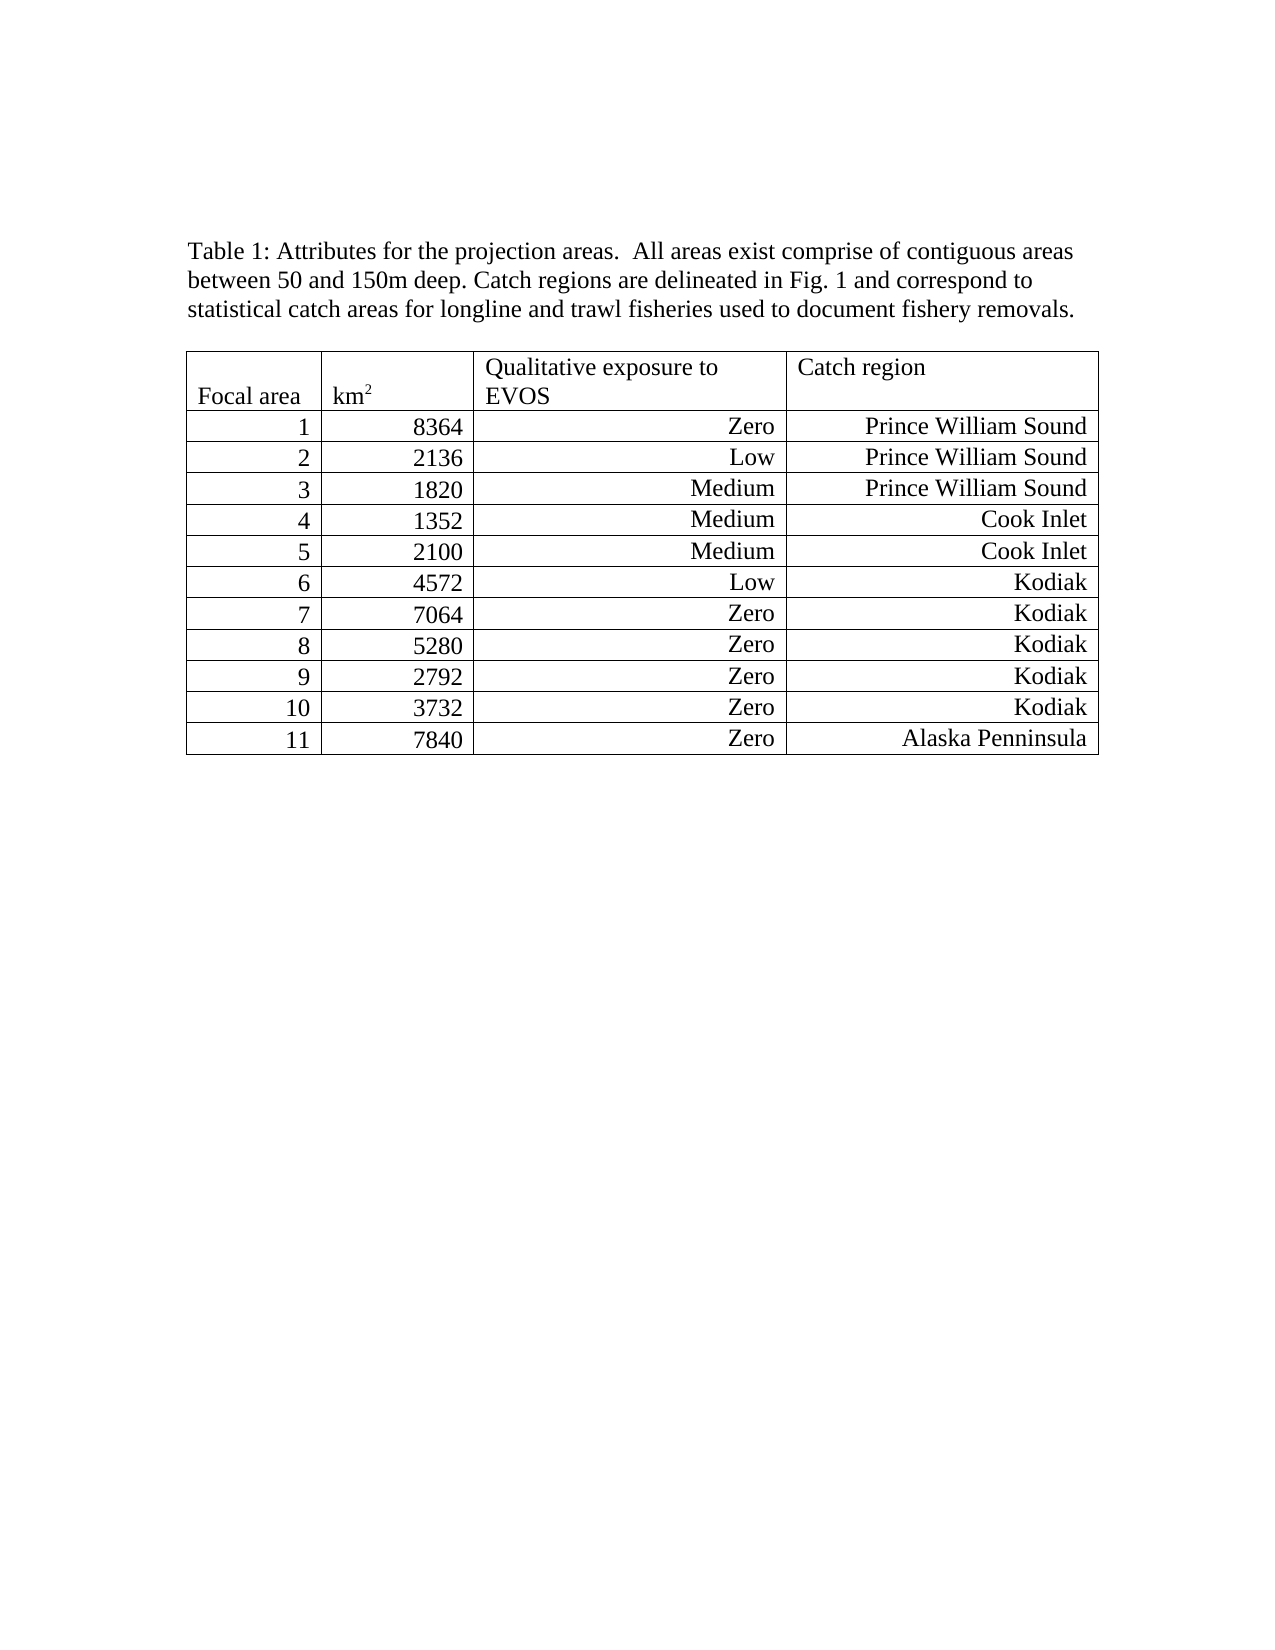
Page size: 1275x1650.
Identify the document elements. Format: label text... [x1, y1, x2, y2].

table_cell Medium [474, 536, 786, 566]
table_cell Kodiak [787, 630, 1098, 660]
table_cell 8 [187, 630, 321, 660]
table_cell Medium [474, 505, 786, 535]
table_cell 4 [187, 505, 321, 535]
table_cell Zero [474, 661, 786, 691]
table_cell 1820 [322, 473, 473, 503]
table_cell 5280 [322, 630, 473, 660]
table_cell Kodiak [787, 598, 1098, 628]
table_header Qualitative exposure to EVOS [474, 352, 786, 410]
table_cell 1352 [322, 505, 473, 535]
table_cell Zero [474, 692, 786, 722]
table_cell 9 [187, 661, 321, 691]
table_cell 8364 [322, 411, 473, 441]
table_cell Prince William Sound [787, 442, 1098, 472]
table_cell Kodiak [787, 661, 1098, 691]
table_cell 1 [187, 411, 321, 441]
table_cell 7840 [322, 723, 473, 753]
table_cell Low [474, 567, 786, 597]
table_cell 2 [187, 442, 321, 472]
table_cell Alaska Penninsula [787, 723, 1098, 753]
table_header Focal area [187, 352, 321, 410]
table_cell Prince William Sound [787, 473, 1098, 503]
table_cell Cook Inlet [787, 536, 1098, 566]
table_cell Cook Inlet [787, 505, 1098, 535]
table_cell 3 [187, 473, 321, 503]
table_cell 7 [187, 598, 321, 628]
table_cell 6 [187, 567, 321, 597]
table_cell Zero [474, 598, 786, 628]
table_cell 2100 [322, 536, 473, 566]
table_cell Medium [474, 473, 786, 503]
table_cell Prince William Sound [787, 411, 1098, 441]
table_cell Zero [474, 411, 786, 441]
table_cell 11 [187, 723, 321, 753]
table_cell Kodiak [787, 567, 1098, 597]
table_cell Zero [474, 723, 786, 753]
table_cell 2792 [322, 661, 473, 691]
table_cell Low [474, 442, 786, 472]
table_cell 3732 [322, 692, 473, 722]
table_cell 7064 [322, 598, 473, 628]
table_cell Zero [474, 630, 786, 660]
table_cell Kodiak [787, 692, 1098, 722]
text Table 1: Attributes for the projection areas. All areas exist comprise of contiguous areas between 50 and 150m deep. Catch regions are delineated in Fig. 1 and correspond to statistical catch areas for longline and trawl fisheries used to document fishery removals. [187, 236, 1087, 322]
table_cell 5 [187, 536, 321, 566]
table_cell 10 [187, 692, 321, 722]
table_header Catch region [787, 352, 1098, 410]
table_cell 4572 [322, 567, 473, 597]
table_cell 2136 [322, 442, 473, 472]
table_header km2 [322, 352, 473, 410]
